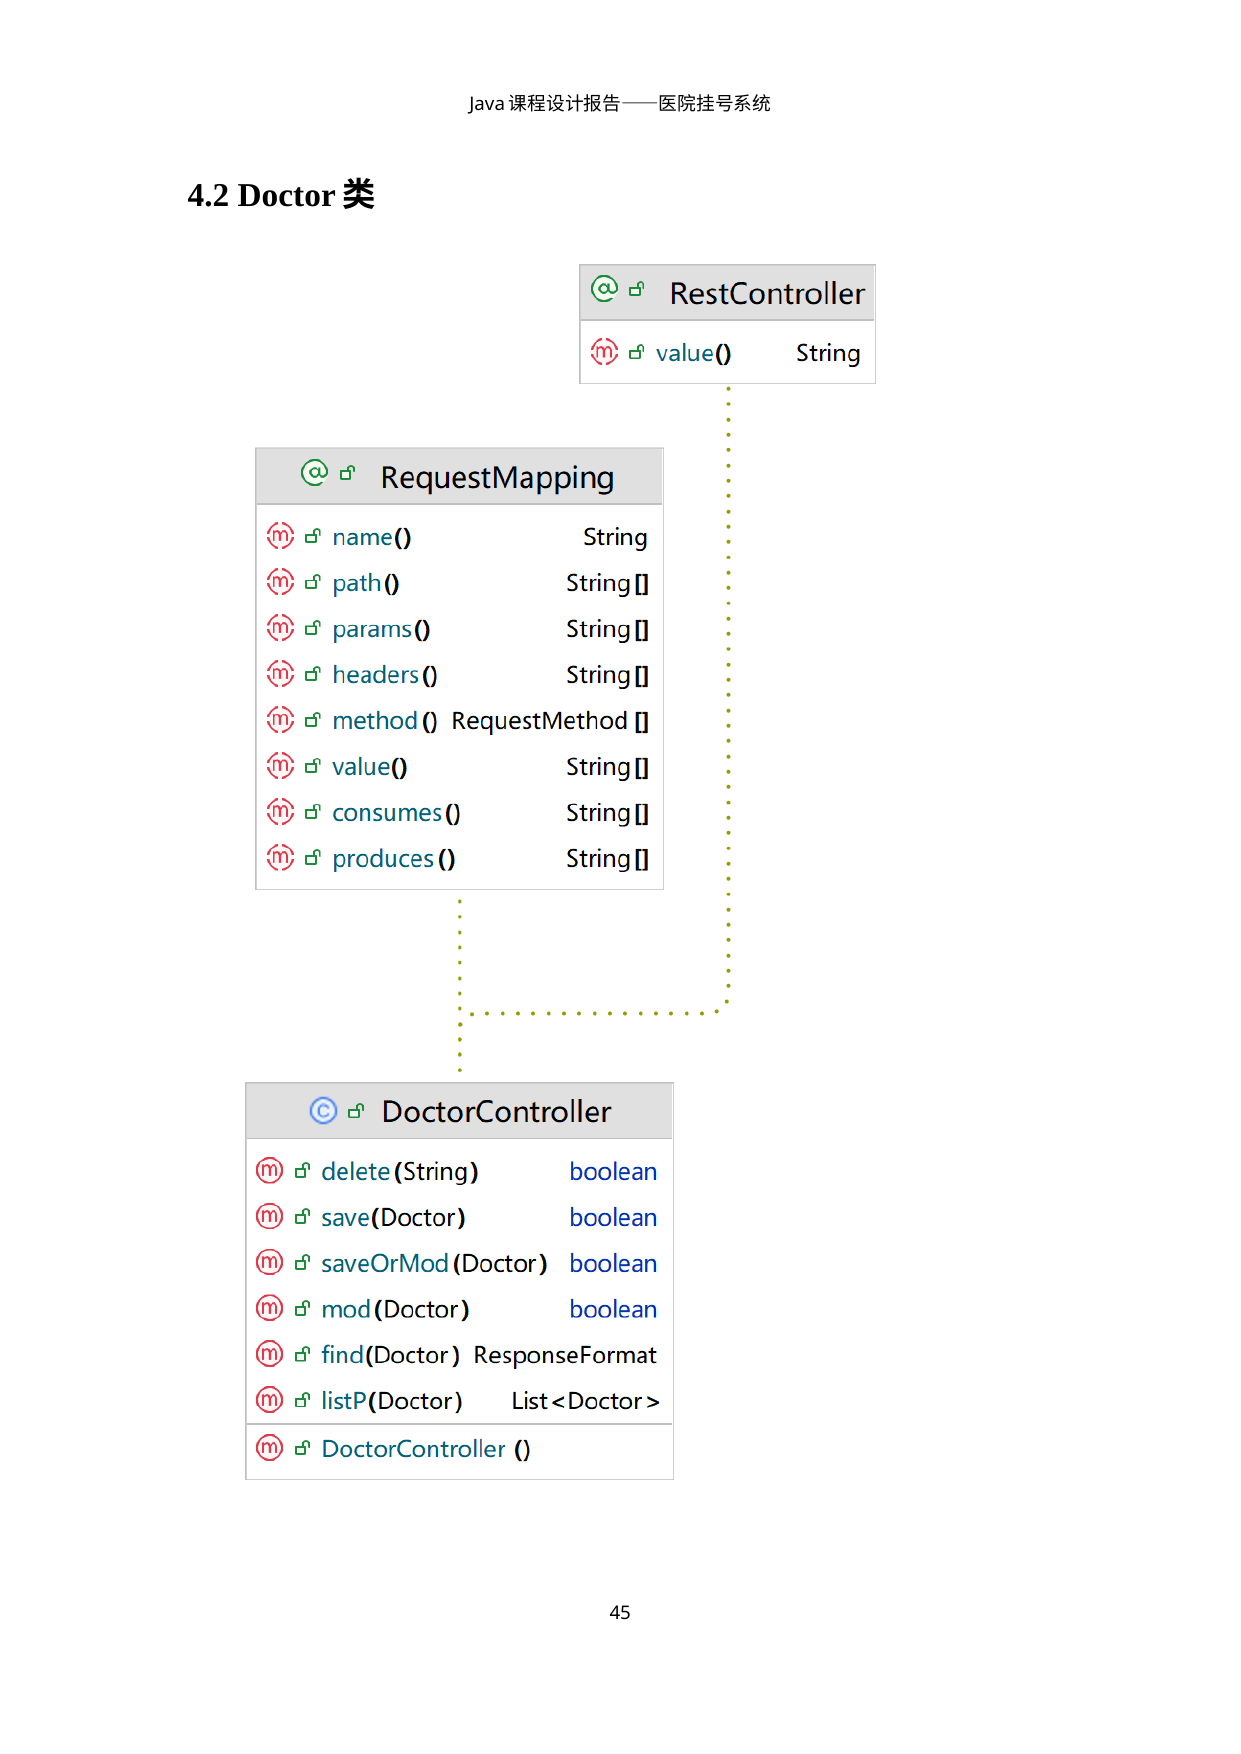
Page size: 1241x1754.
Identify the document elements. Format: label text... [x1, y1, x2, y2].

picture [207, 224, 1034, 1518]
text 4.2 Doctor类 [187, 160, 1053, 225]
